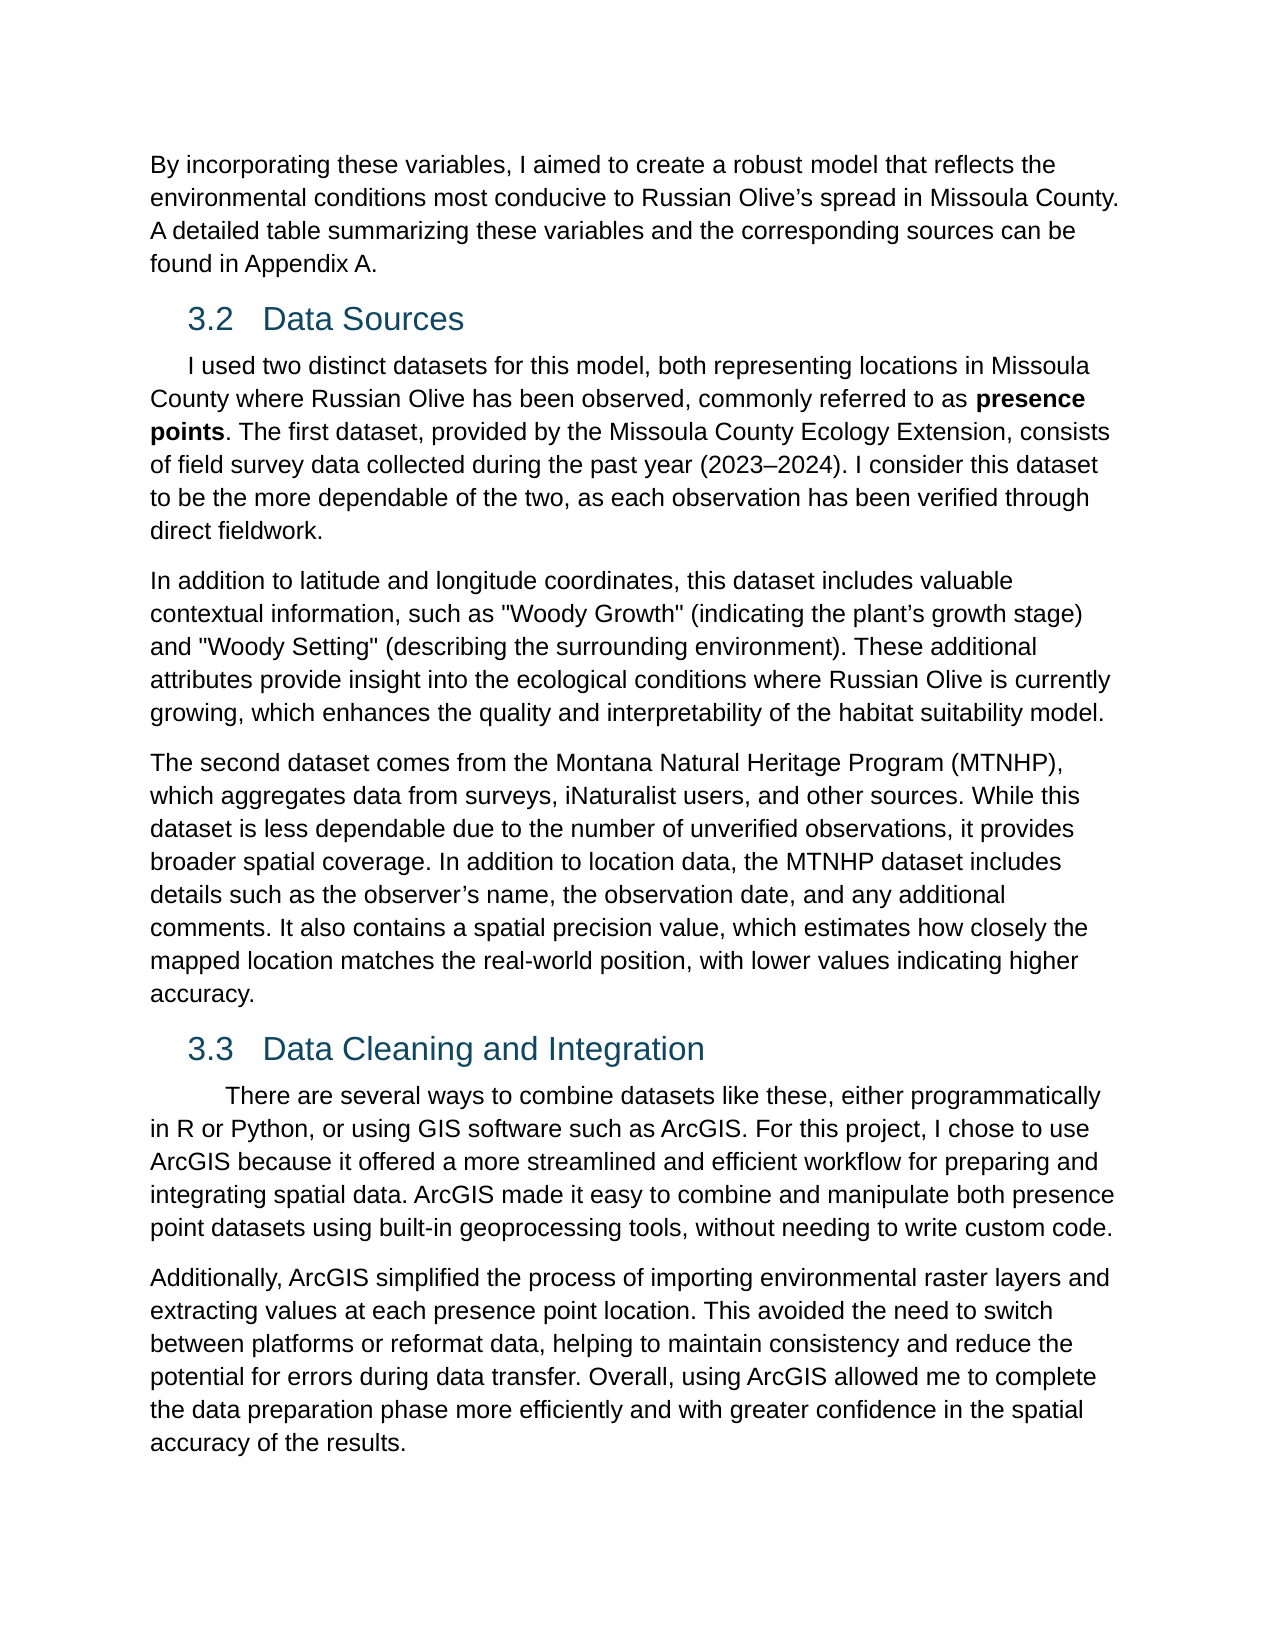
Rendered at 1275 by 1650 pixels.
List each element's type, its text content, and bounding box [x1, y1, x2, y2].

text The second dataset comes from the Montana Natural Heritage Program (MTNHP), which aggregates data from surveys, iNaturalist users, and other sources. While this dataset is less dependable due to the number of unverified observations, it provides broader spatial coverage. In addition to location data, the MTNHP dataset includes details such as the observer’s name, the observation date, and any additional comments. It also contains a spatial precision value, which estimates how closely the mapped location matches the real-world position, with lower values indicating higher accuracy. [150, 748, 1125, 1008]
text In addition to latitude and longitude coordinates, this dataset includes valuable contextual information, such as "Woody Growth" (indicating the plant’s growth stage) and "Woody Setting" (describing the surrounding environment). These additional attributes provide insight into the ecological conditions where Russian Olive is currently growing, which enhances the quality and interpretability of the habitat suitability model. [150, 566, 1125, 727]
text There are several ways to combine datasets like these, either programmatically in R or Python, or using GIS software such as ArcGIS. For this project, I chose to use ArcGIS because it offered a more streamlined and efficient workflow for preparing and integrating spatial data. ArcGIS made it easy to combine and manipulate both presence point datasets using built-in geoprocessing tools, without needing to write custom code. [150, 1081, 1125, 1242]
text By incorporating these variables, I aimed to create a robust model that reflects the environmental conditions most conducive to Russian Olive’s spread in Missoula County. A detailed table summarizing these variables and the corresponding sources can be found in Appendix A. [150, 150, 1125, 278]
text Additionally, ArcGIS simplified the process of importing environmental raster layers and extracting values at each presence point location. This avoided the need to switch between platforms or reformat data, helping to maintain consistency and reduce the potential for errors during data transfer. Overall, using ArcGIS allowed me to complete the data preparation phase more efficiently and with greater confidence in the spatial accuracy of the results. [150, 1263, 1125, 1457]
text I used two distinct datasets for this model, both representing locations in Missoula County where Russian Olive has been observed, commonly referred to as presence points. The first dataset, provided by the Missoula County Ecology Extension, consists of field survey data collected during the past year (2023–2024). I consider this dataset to be the more dependable of the two, as each observation has been verified through direct fieldwork. [150, 351, 1125, 545]
subtitle Data Cleaning and Integration [187, 1029, 1125, 1067]
subtitle Data Sources [187, 299, 1125, 337]
